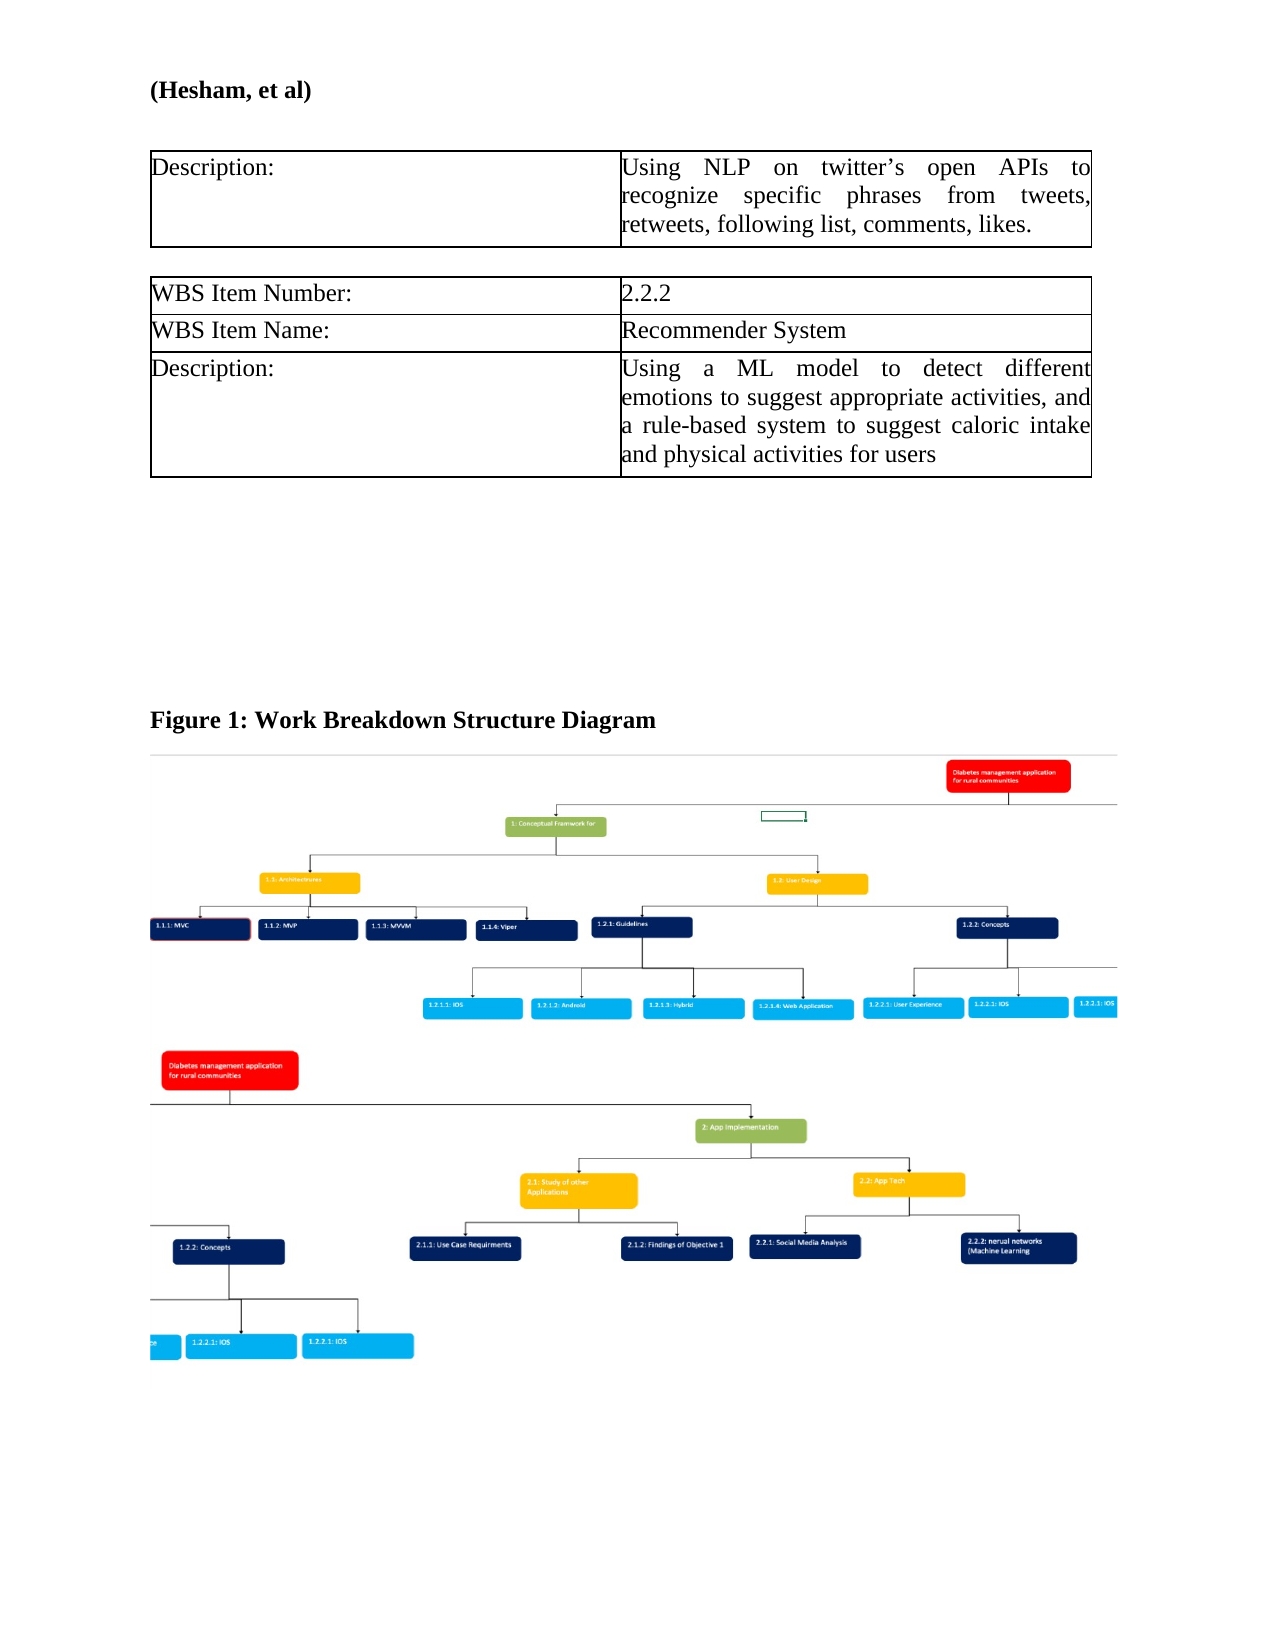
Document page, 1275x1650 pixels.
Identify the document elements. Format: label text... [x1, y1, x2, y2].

table_cell Using a ML model to detect different emotions to suggest appropriate activities, and a rule-based system to suggest caloric intake and physical activities for users [622, 353, 1091, 476]
picture [1098, 1001, 1113, 1005]
table_header 2.2.2 [622, 278, 1091, 314]
table_cell Recommender System [622, 315, 1091, 351]
table_cell Using NLP on twitter’s open APIs to recognize specific phrases from tweets, retweets, following list, comments, likes. [622, 152, 1091, 246]
table_header WBS Item Number: [152, 278, 620, 314]
picture [150, 754, 1118, 1389]
table_cell Description: [152, 353, 620, 476]
table_cell WBS Item Name: [152, 315, 620, 351]
picture [150, 1340, 156, 1347]
text Figure 1: Work Breakdown Structure Diagram [150, 705, 1125, 734]
table_cell Description: [152, 152, 620, 246]
